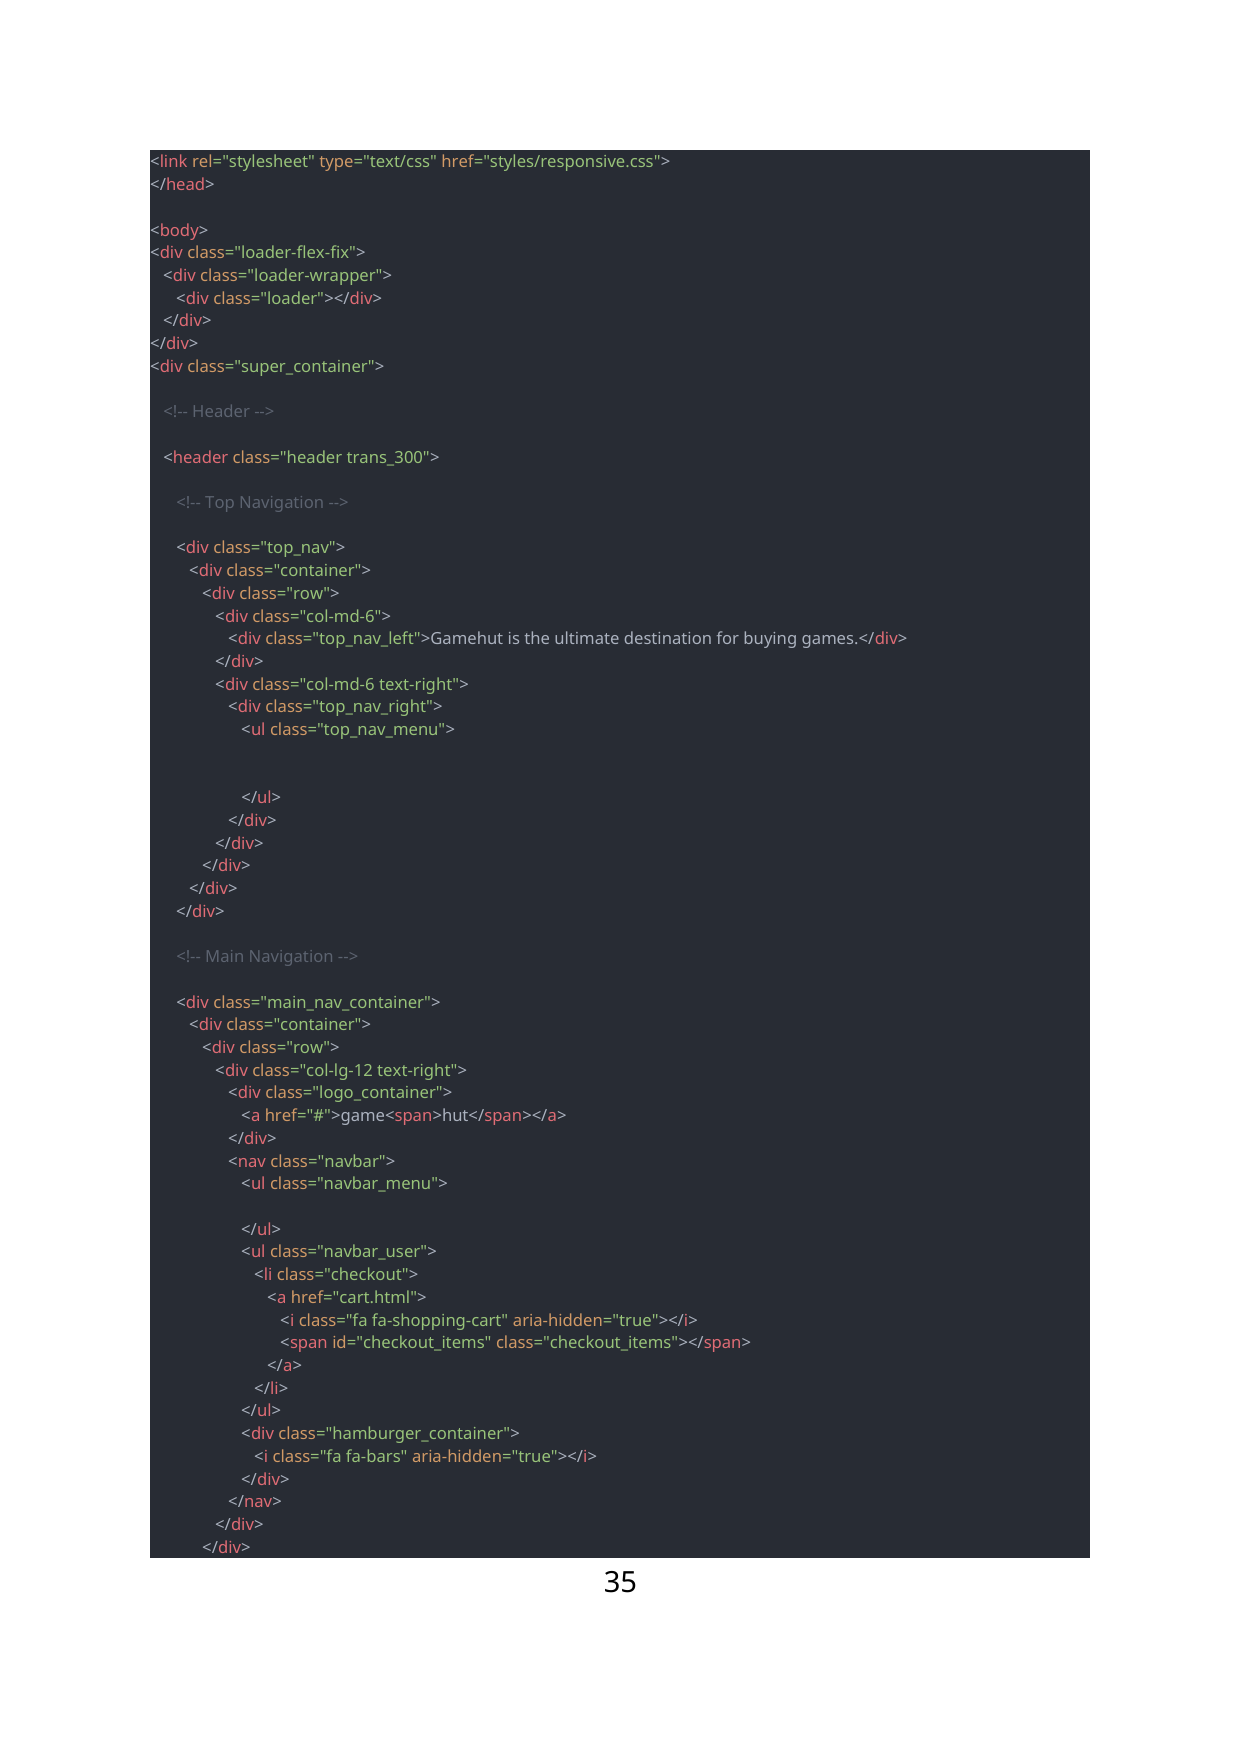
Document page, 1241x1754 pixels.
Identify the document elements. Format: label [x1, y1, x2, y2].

text [150, 150, 1090, 1558]
